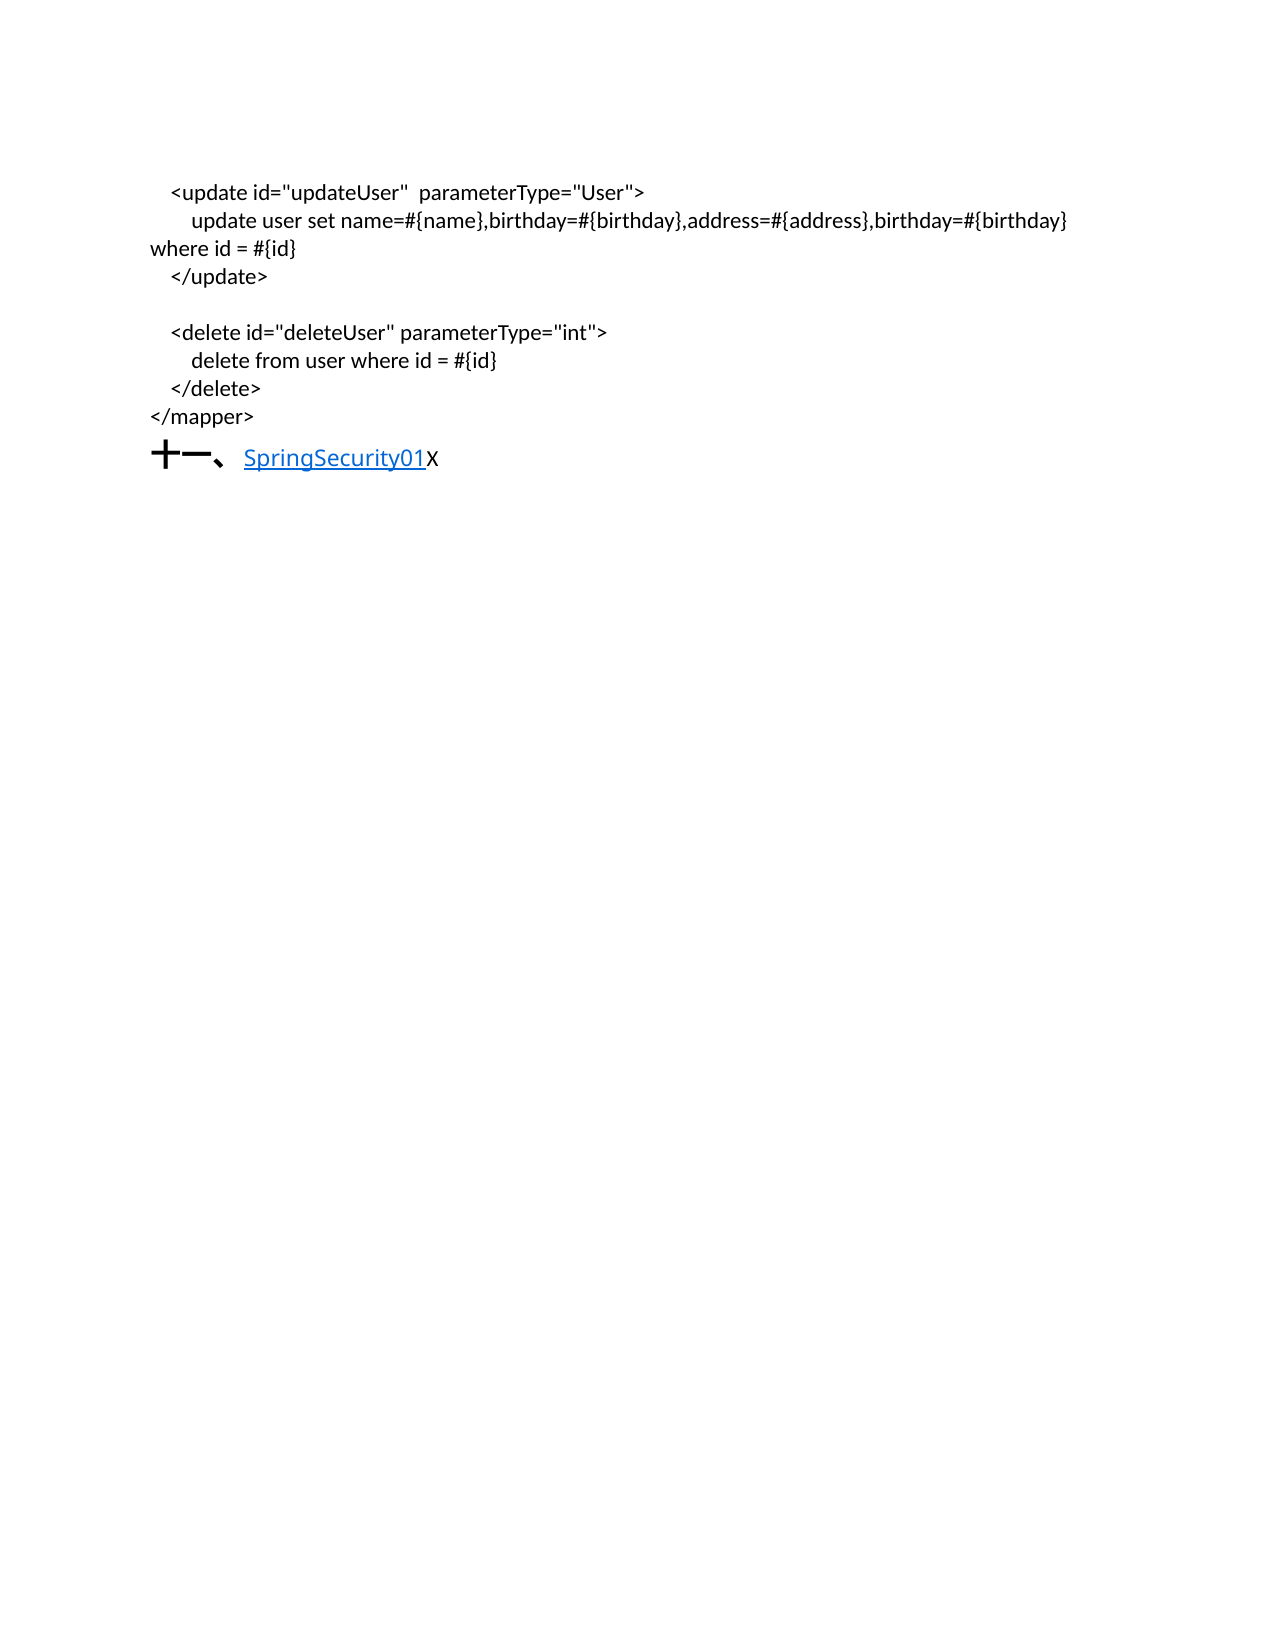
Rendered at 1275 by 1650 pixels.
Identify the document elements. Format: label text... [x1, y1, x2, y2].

text </update> [150, 262, 1125, 290]
text </mapper> [150, 402, 1125, 430]
text update user set name=#{name},birthday=#{birthday},address=#{address},birthday=#{birthday} where id = #{id} [150, 206, 1125, 262]
text </delete> [150, 374, 1125, 402]
text <delete id="deleteUser" parameterType="int"> [150, 318, 1125, 346]
text <update id="updateUser" parameterType="User"> [150, 178, 1125, 206]
text delete from user where id = #{id} [150, 346, 1125, 374]
